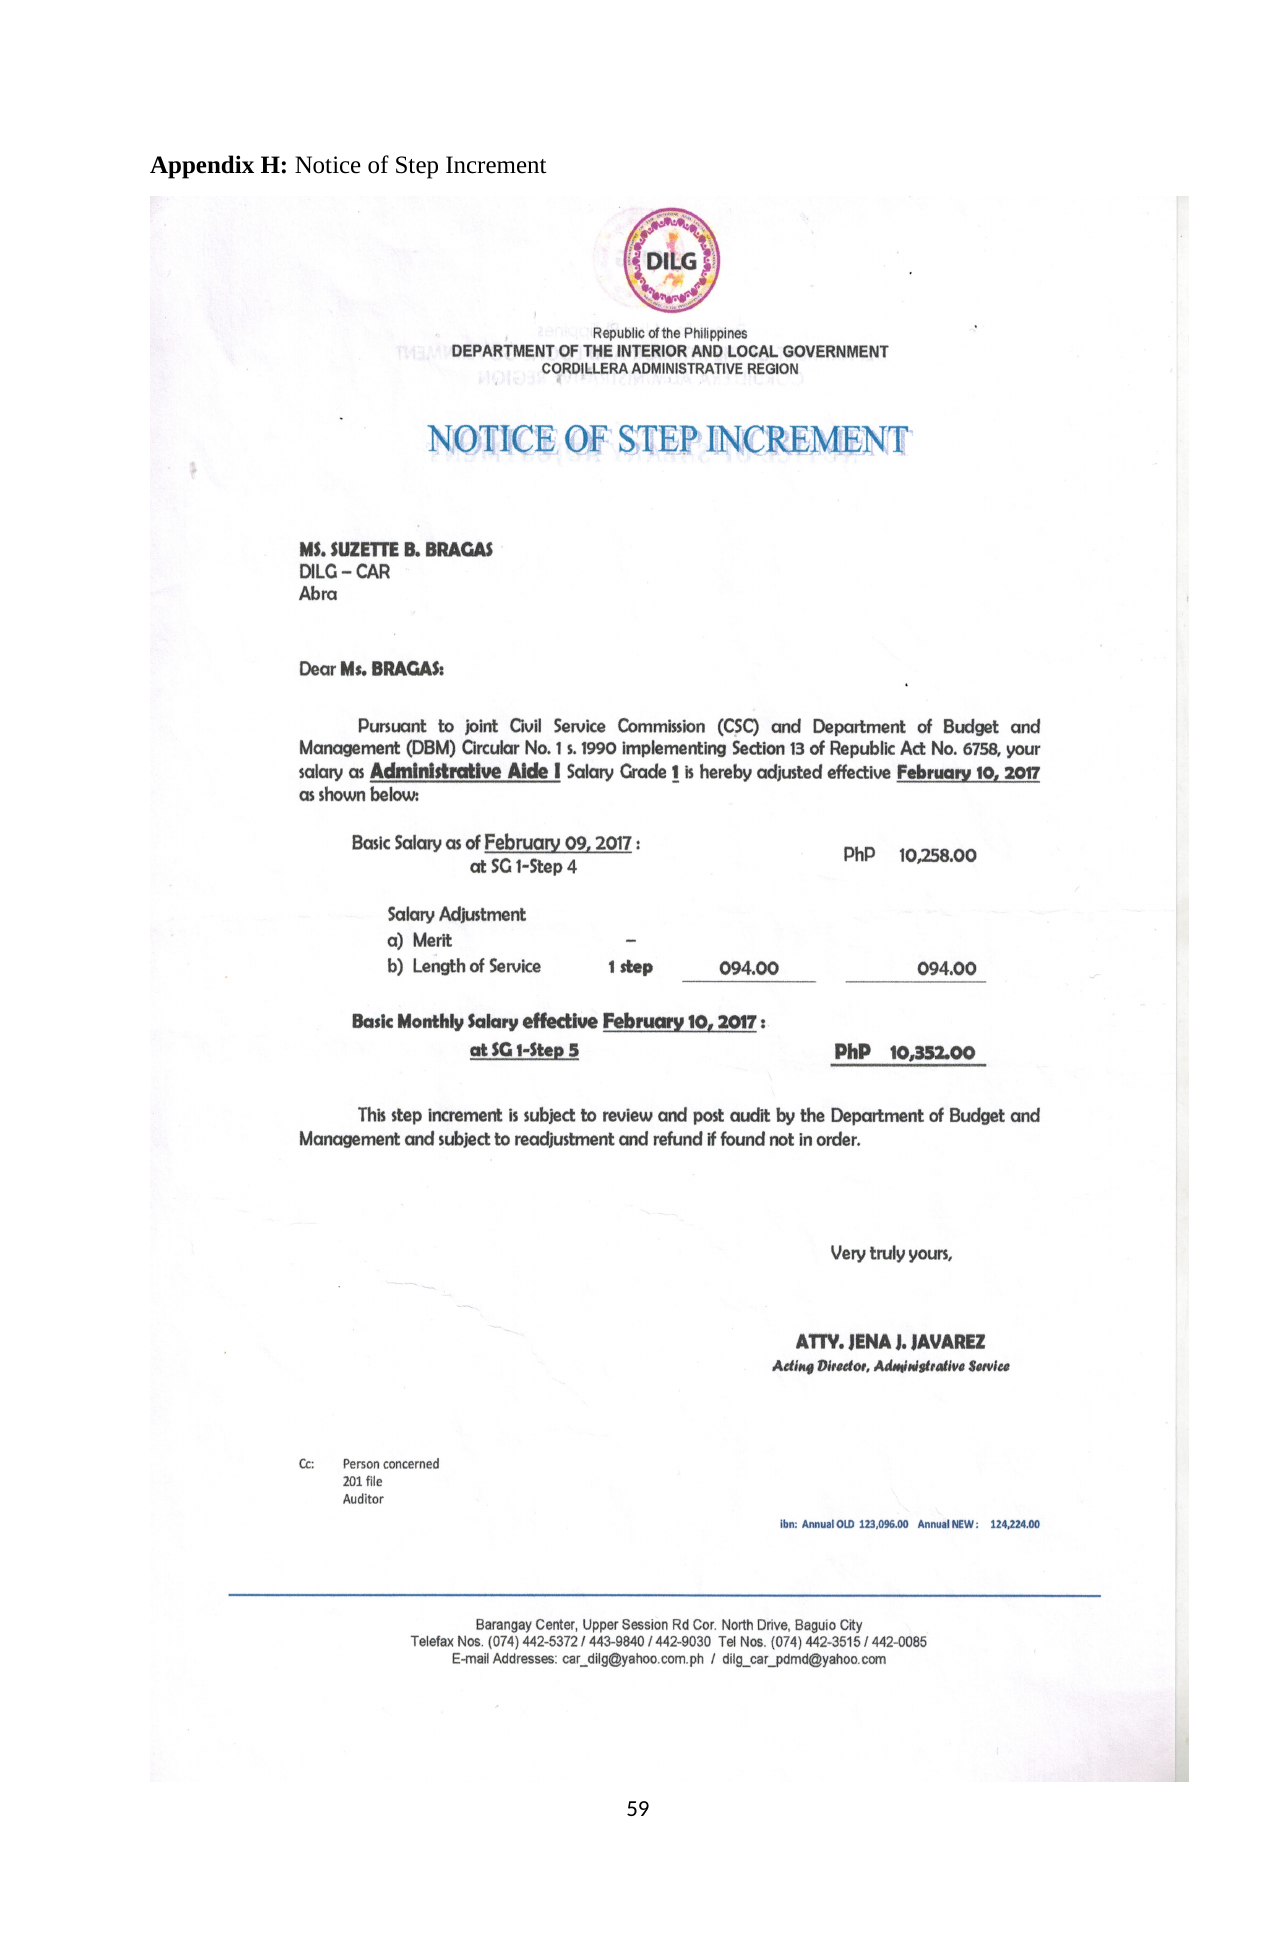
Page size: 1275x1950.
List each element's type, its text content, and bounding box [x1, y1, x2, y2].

text Appendix H: Notice of Step Increment [150, 150, 1125, 179]
picture [150, 196, 1189, 1782]
